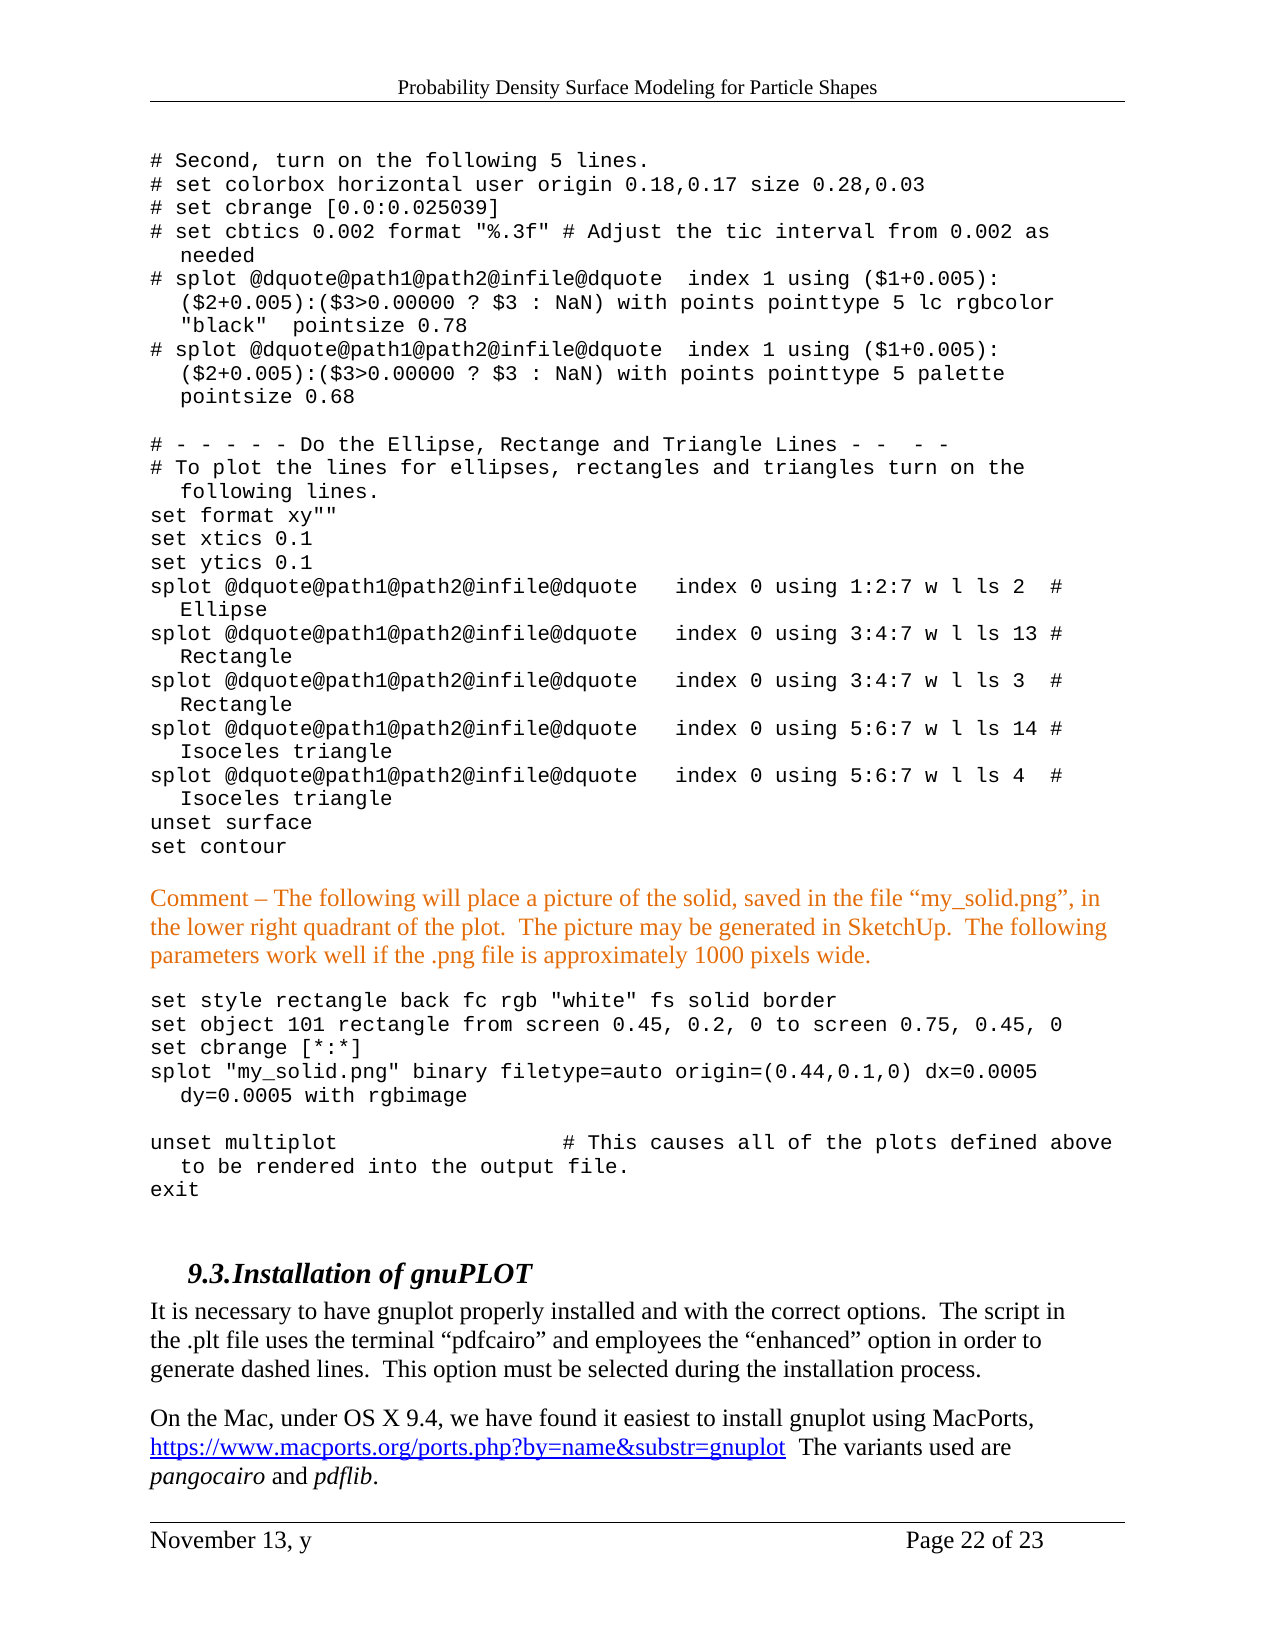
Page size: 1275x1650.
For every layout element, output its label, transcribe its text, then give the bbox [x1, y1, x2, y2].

text # splot @dquote@path1@path2@infile@dquote index 1 using ($1+0.005):($2+0.005):($3>0.00000 ? $3 : NaN) with points pointtype 5 palette pointsize 0.68 [150, 339, 1125, 410]
text set format xy"" [150, 505, 1125, 528]
text # set cbrange [0.0:0.025039] [150, 197, 1125, 221]
subtitle Installation of gnuPLOT [187, 1257, 1125, 1290]
text set xtics 0.1 [150, 528, 1125, 552]
text exit [150, 1179, 1125, 1203]
text # set colorbox horizontal user origin 0.18,0.17 size 0.28,0.03 [150, 174, 1125, 197]
text splot @dquote@path1@path2@infile@dquote index 0 using 5:6:7 w l ls 4 # Isoceles triangle [150, 765, 1125, 812]
text On the Mac, under OS X 9.4, we have found it easiest to install gnuplot using MacPorts, https://www.macports.org/ports.php?by=name&substr=gnuplot The variants used are pangocairo and pdflib. [150, 1403, 1125, 1490]
text set style rectangle back fc rgb "white" fs solid border [150, 990, 1125, 1014]
text unset multiplot # This causes all of the plots defined above to be rendered into the output file. [150, 1132, 1125, 1179]
text set cbrange [*:*] [150, 1037, 1125, 1061]
text unset surface [150, 812, 1125, 836]
text splot @dquote@path1@path2@infile@dquote index 0 using 3:4:7 w l ls 3 # Rectangle [150, 670, 1125, 717]
text set object 101 rectangle from screen 0.45, 0.2, 0 to screen 0.75, 0.45, 0 [150, 1014, 1125, 1037]
text It is necessary to have gnuplot properly installed and with the correct options. The script in the .plt file uses the terminal “pdfcairo” and employees the “enhanced” option in order to generate dashed lines. This option must be selected during the installation process. [150, 1296, 1125, 1383]
text splot "my_solid.png" binary filetype=auto origin=(0.44,0.1,0) dx=0.0005 dy=0.0005 with rgbimage [150, 1061, 1125, 1108]
text # Second, turn on the following 5 lines. [150, 150, 1125, 174]
text splot @dquote@path1@path2@infile@dquote index 0 using 3:4:7 w l ls 13 # Rectangle [150, 623, 1125, 670]
text Comment – The following will place a picture of the solid, saved in the file “my_solid.png”, in the lower right quadrant of the plot. The picture may be generated in SketchUp. The following parameters work well if the .png file is approximately 1000 pixels wide. [150, 883, 1125, 969]
text splot @dquote@path1@path2@infile@dquote index 0 using 1:2:7 w l ls 2 # Ellipse [150, 576, 1125, 623]
text set contour [150, 836, 1125, 859]
text # splot @dquote@path1@path2@infile@dquote index 1 using ($1+0.005):($2+0.005):($3>0.00000 ? $3 : NaN) with points pointtype 5 lc rgbcolor "black" pointsize 0.78 [150, 268, 1125, 339]
text splot @dquote@path1@path2@infile@dquote index 0 using 5:6:7 w l ls 14 # Isoceles triangle [150, 717, 1125, 765]
text set ytics 0.1 [150, 552, 1125, 576]
text # To plot the lines for ellipses, rectangles and triangles turn on the following lines. [150, 457, 1125, 505]
text # - - - - - Do the Ellipse, Rectange and Triangle Lines - - - - [150, 434, 1125, 457]
text # set cbtics 0.002 format "%.3f" # Adjust the tic interval from 0.002 as needed [150, 221, 1125, 268]
